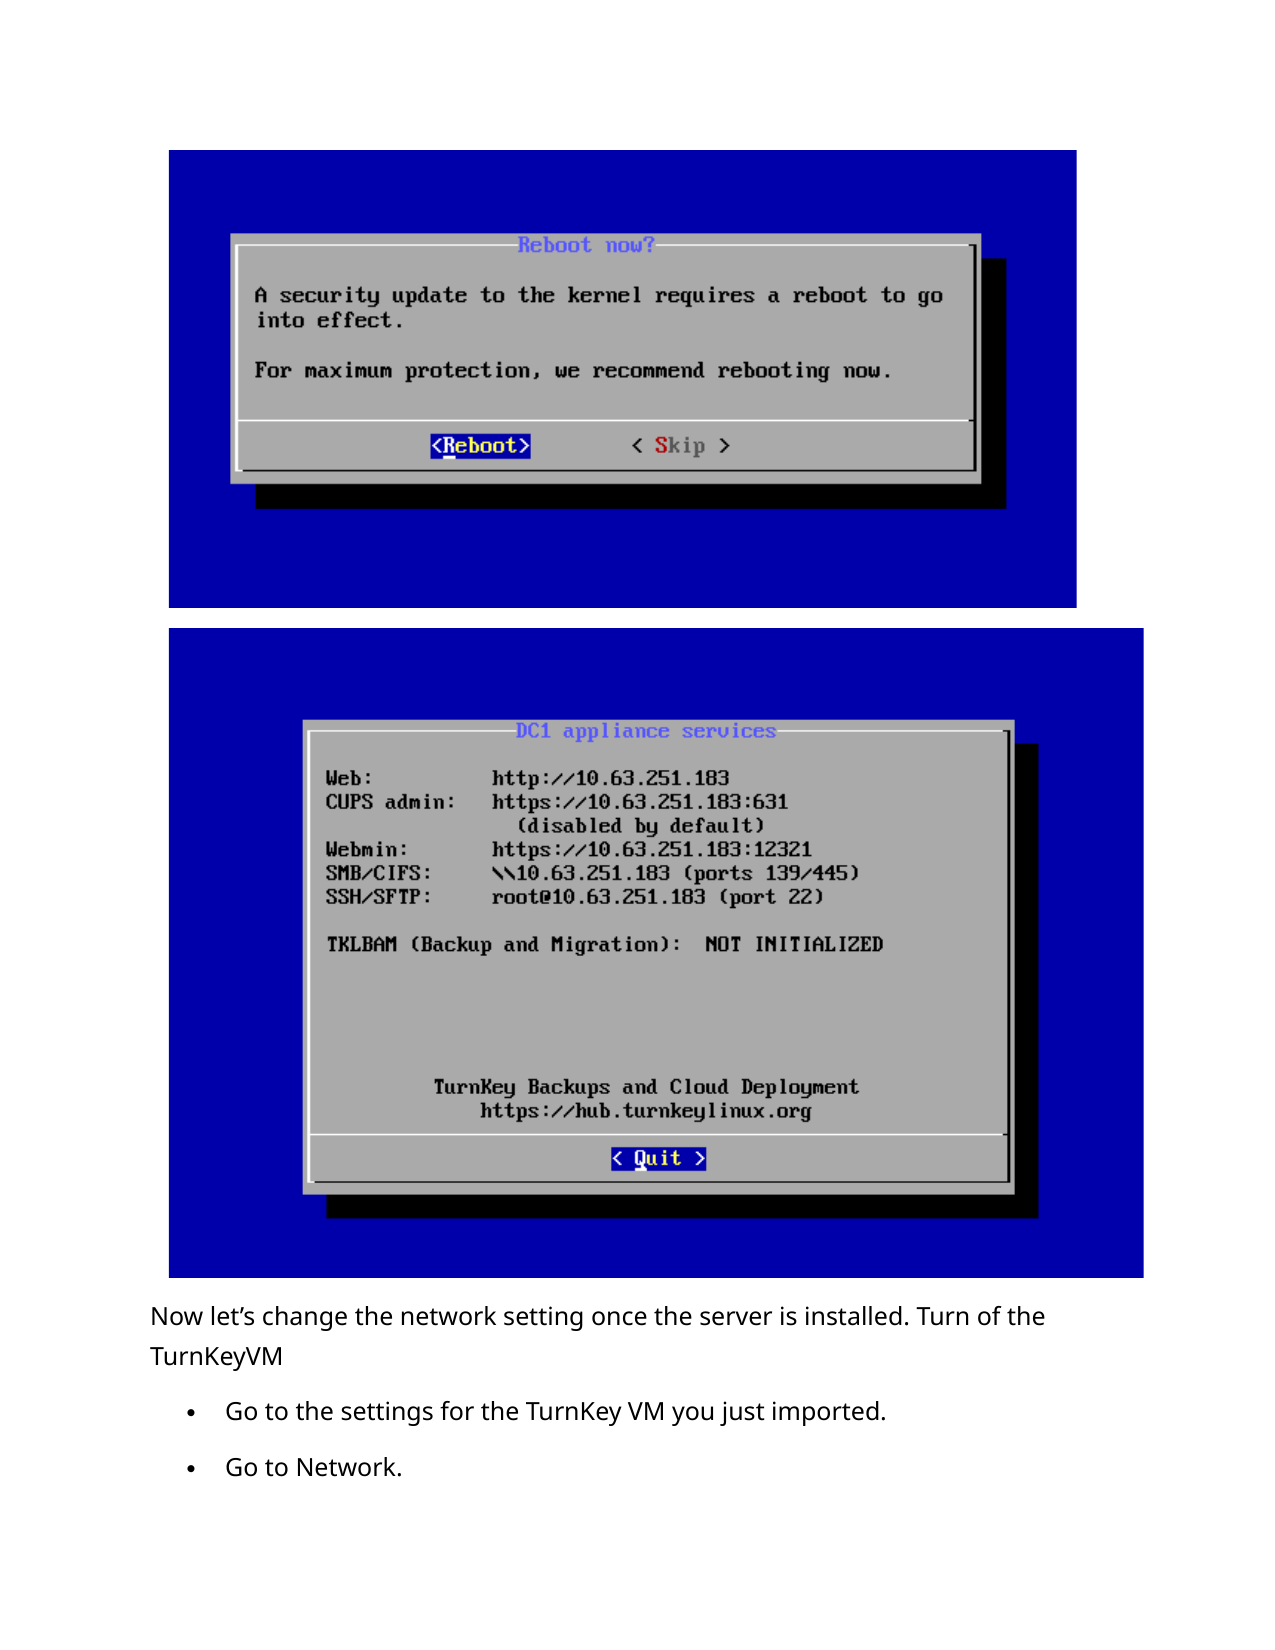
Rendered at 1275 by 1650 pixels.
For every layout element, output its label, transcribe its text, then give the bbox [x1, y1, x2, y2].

text Now let’s change the network setting once the server is installed. Turn of the TurnKeyVM [150, 1299, 1125, 1372]
picture [168, 628, 1144, 1278]
list Go to the settings for the TurnKey VM you just imported. [187, 1394, 1125, 1428]
picture [168, 150, 1077, 608]
list Go to Network. [187, 1450, 1125, 1484]
